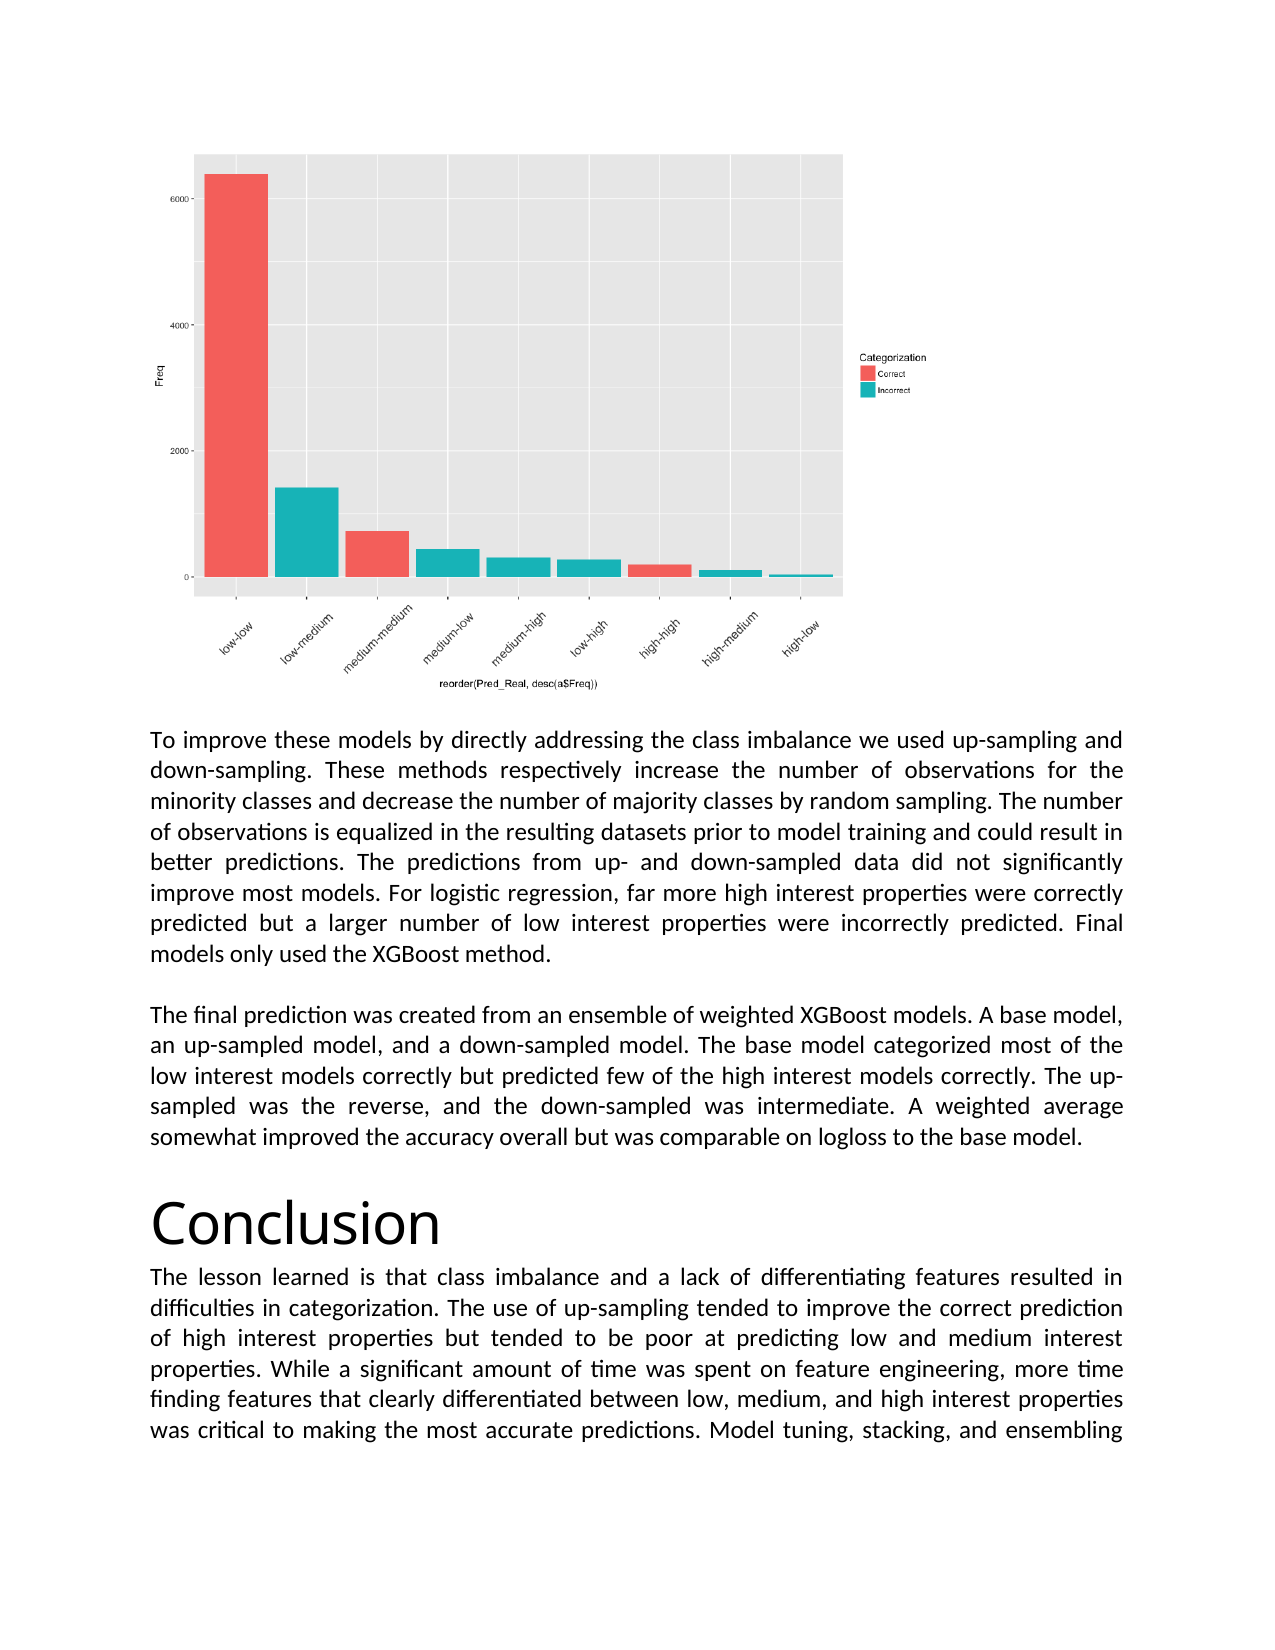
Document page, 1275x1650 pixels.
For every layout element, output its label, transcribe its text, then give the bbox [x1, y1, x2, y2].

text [150, 1261, 1125, 1444]
text The final prediction was created from an ensemble of weighted XGBoost models. A base model, an up-sampled model, and a down-sampled model. The base model categorized most of the low interest models correctly but predicted few of the high interest models correctly. The up-sampled was the reverse, and the down-sampled was intermediate. A weighted average somewhat improved the accuracy overall but was comparable on logloss to the base model. [150, 999, 1125, 1151]
picture [150, 150, 937, 694]
title Conclusion [150, 1182, 1125, 1261]
text To improve these models by directly addressing the class imbalance we used up-sampling and down-sampling. These methods respectively increase the number of observations for the minority classes and decrease the number of majority classes by random sampling. The number of observations is equalized in the resulting datasets prior to model training and could result in better predictions. The predictions from up- and down-sampled data did not significantly improve most models. For logistic regression, far more high interest properties were correctly predicted but a larger number of low interest properties were incorrectly predicted. Final models only used the XGBoost method. [150, 724, 1125, 968]
